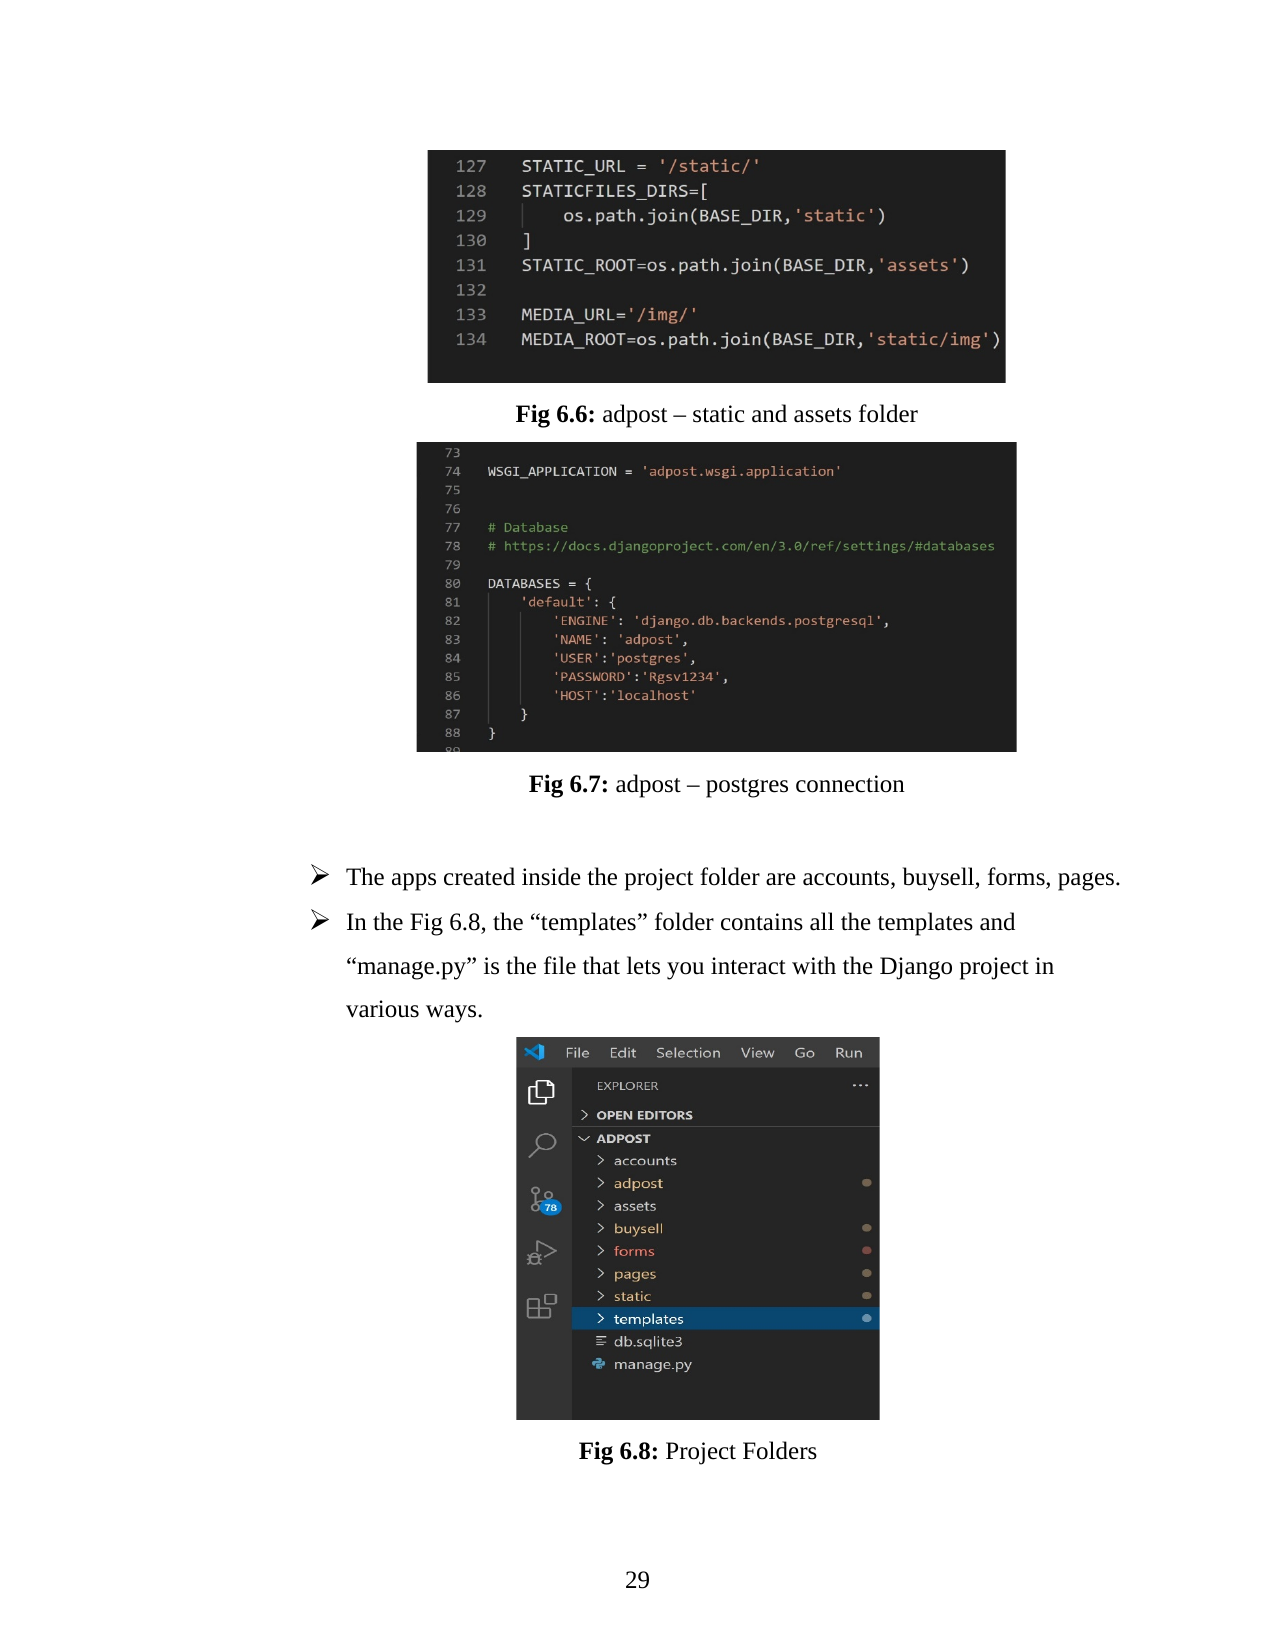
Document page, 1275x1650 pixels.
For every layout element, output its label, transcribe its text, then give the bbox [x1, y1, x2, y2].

picture [416, 442, 1017, 752]
subtitle The apps created inside the project folder are accounts, buysell, forms, pages. [308, 862, 1125, 892]
picture [427, 150, 1006, 383]
subtitle Fig 6.8: Project Folders [271, 1436, 1125, 1465]
picture [516, 1037, 880, 1420]
subtitle Fig 6.6: adpost – static and assets folder [308, 399, 1125, 428]
subtitle In the Fig 6.8, the “templates” folder contains all the templates and “manage.py” is the file that lets you interact with the Django project in various ways. [308, 907, 1125, 1023]
subtitle Fig 6.7: adpost – postgres connection [308, 769, 1125, 797]
